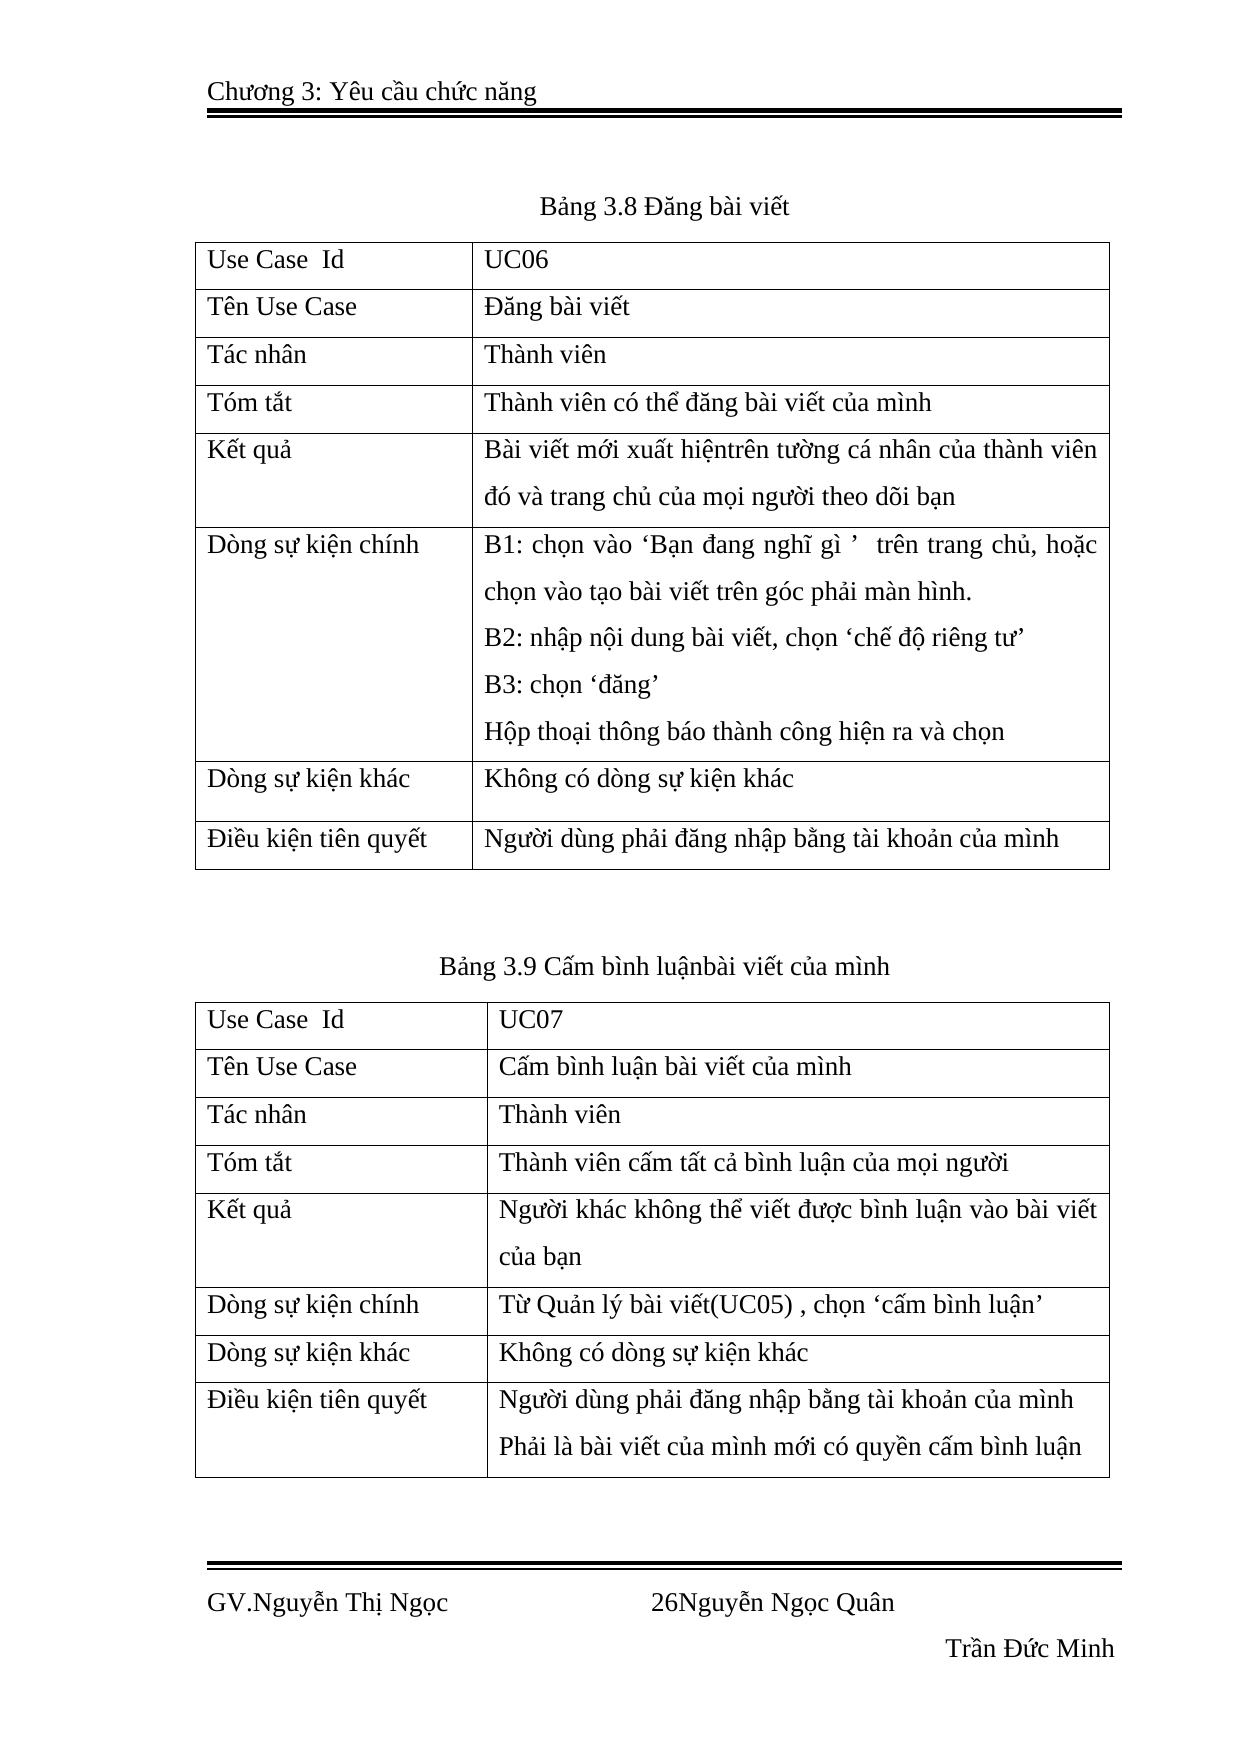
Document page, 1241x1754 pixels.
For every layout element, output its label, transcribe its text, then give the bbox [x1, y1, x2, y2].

table_cell Tóm tắt [196, 1146, 487, 1192]
table_cell Dòng sự kiện khác [196, 762, 472, 821]
table_cell Người dùng phải đăng nhập bằng tài khoản của mình [473, 822, 1109, 869]
table_header Use Case Id [196, 1003, 487, 1049]
table_cell Kết quả [196, 1194, 487, 1287]
table_cell Tác nhân [196, 338, 472, 385]
table_cell Từ Quản lý bài viết(UC05) , chọn ‘cấm bình luận’ [488, 1288, 1109, 1334]
table_cell Bài viết mới xuất hiệntrên tường cá nhân của thành viên đó và trang chủ của mọi người theo dõi bạn [473, 434, 1109, 527]
table_cell Dòng sự kiện chính [196, 1288, 487, 1334]
table_cell Thành viên cấm tất cả bình luận của mọi người [488, 1146, 1109, 1192]
table_header UC07 [488, 1003, 1109, 1049]
table_cell Điều kiện tiên quyết [196, 822, 472, 869]
table_cell Đăng bài viết [473, 290, 1109, 337]
table_cell Tóm tắt [196, 386, 472, 432]
table_cell Không có dòng sự kiện khác [488, 1336, 1109, 1382]
table_cell Tên Use Case [196, 1050, 487, 1097]
table_header UC06 [473, 243, 1109, 289]
table_header Use Case Id [196, 243, 472, 289]
table_cell Điều kiện tiên quyết [196, 1383, 487, 1477]
table_cell Người khác không thể viết được bình luận vào bài viết của bạn [488, 1194, 1109, 1287]
table_cell Tên Use Case [196, 290, 472, 337]
table_cell Thành viên có thể đăng bài viết của mình [473, 386, 1109, 432]
table_cell Thành viên [488, 1098, 1109, 1145]
table_cell Thành viên [473, 338, 1109, 385]
table_cell Kết quả [196, 434, 472, 527]
table_cell Dòng sự kiện chính [196, 528, 472, 761]
table_cell Không có dòng sự kiện khác [473, 762, 1109, 821]
table_cell B1: chọn vào ‘Bạn đang nghĩ gì ’ trên trang chủ, hoặc chọn vào tạo bài viết trên góc phải màn hình. B2: nhập nội dung bài viết, chọn ‘chế độ riêng tư’ B3: chọn ‘đăng’ Hộp thoại thông báo thành công hiện ra và chọn [473, 528, 1109, 761]
table_cell Tác nhân [196, 1098, 487, 1145]
table_cell Dòng sự kiện khác [196, 1336, 487, 1382]
table_cell Người dùng phải đăng nhập bằng tài khoản của mình Phải là bài viết của mình mới có quyền cấm bình luận [488, 1383, 1109, 1477]
table_cell Cấm bình luận bài viết của mình [488, 1050, 1109, 1097]
